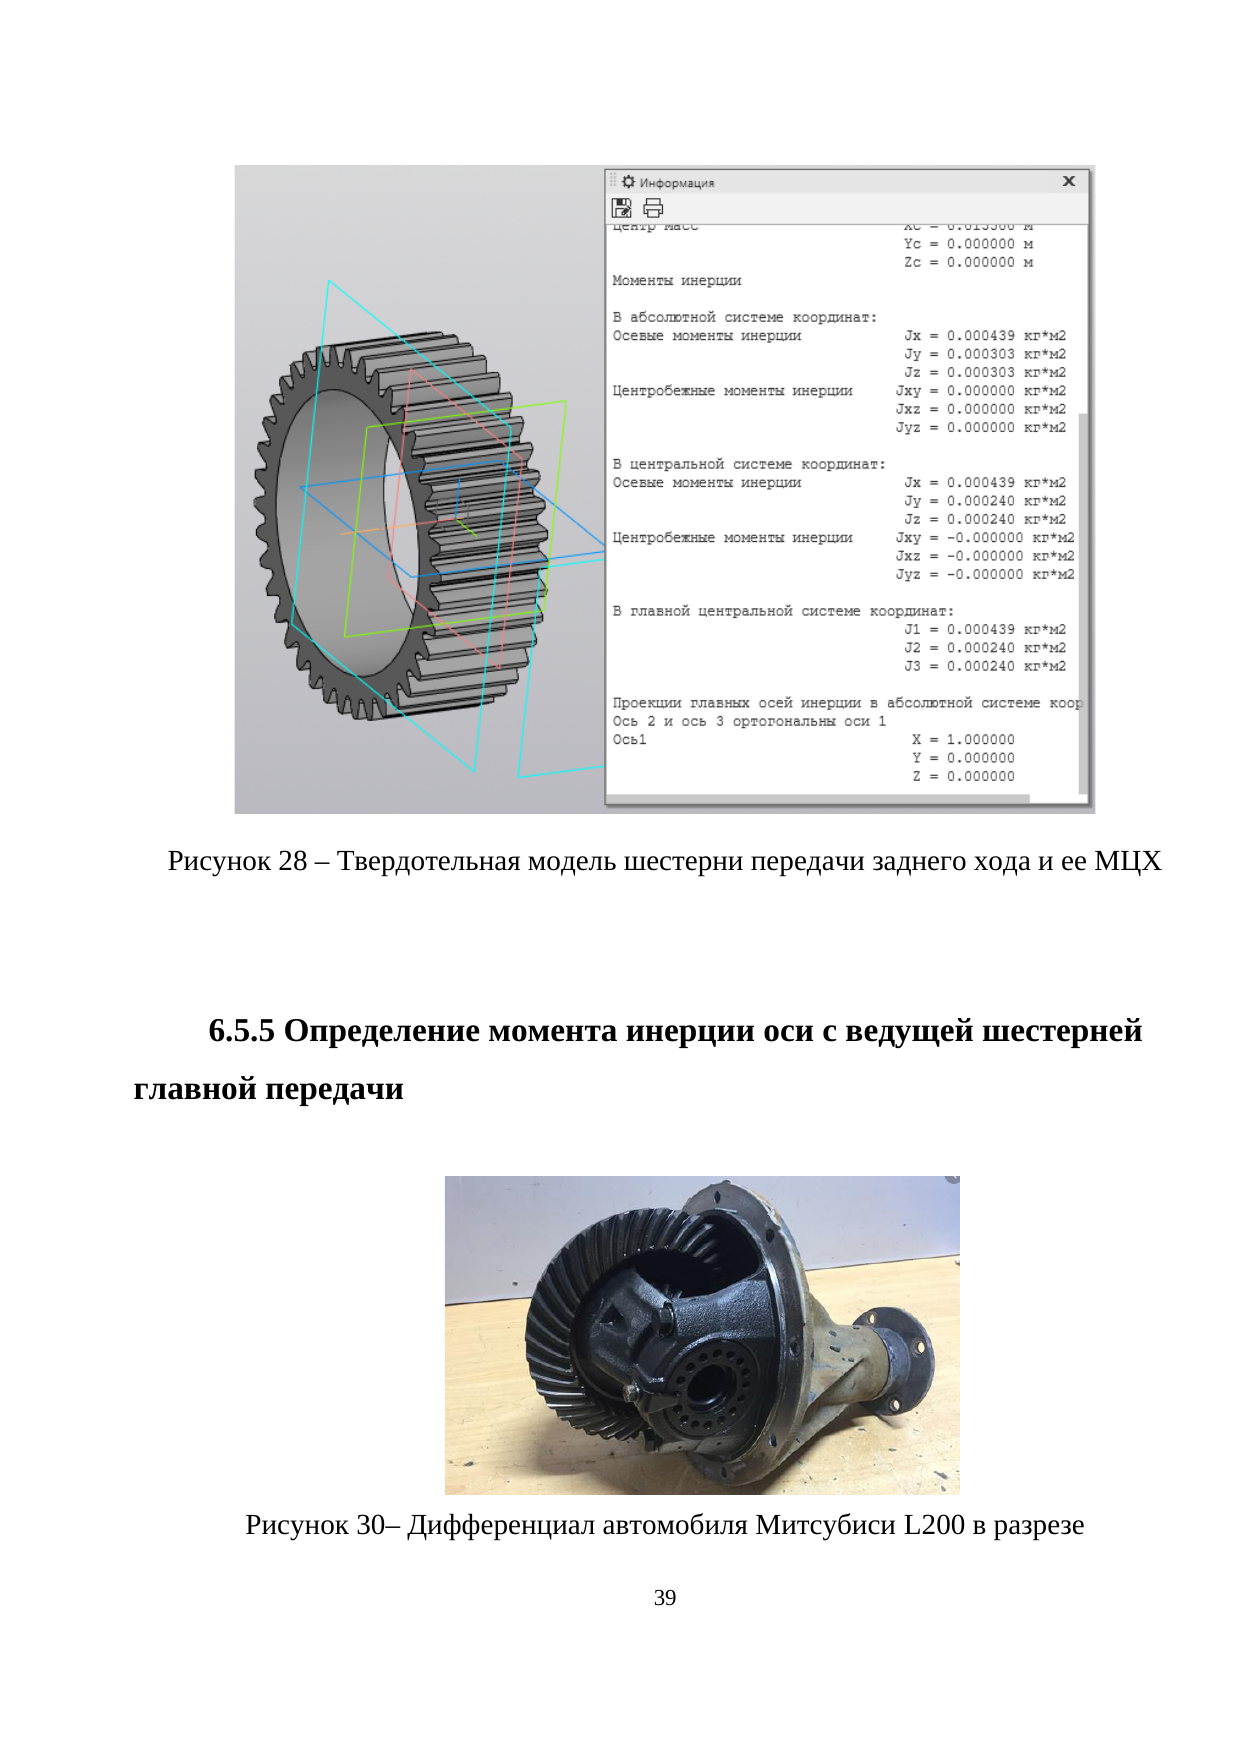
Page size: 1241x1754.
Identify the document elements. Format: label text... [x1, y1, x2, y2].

picture [234, 165, 1096, 814]
text Рисунок 30– Дифференциал автомобиля Митсубиси L200 в разрезе [133, 1507, 1196, 1541]
picture [444, 1176, 960, 1495]
text Рисунок 28 – Твердотельная модель шестерни передачи заднего хода и ее МЦХ [133, 843, 1196, 877]
text 6.5.5 Определение момента инерции оси с ведущей шестерней главной передачи [133, 1011, 1196, 1107]
